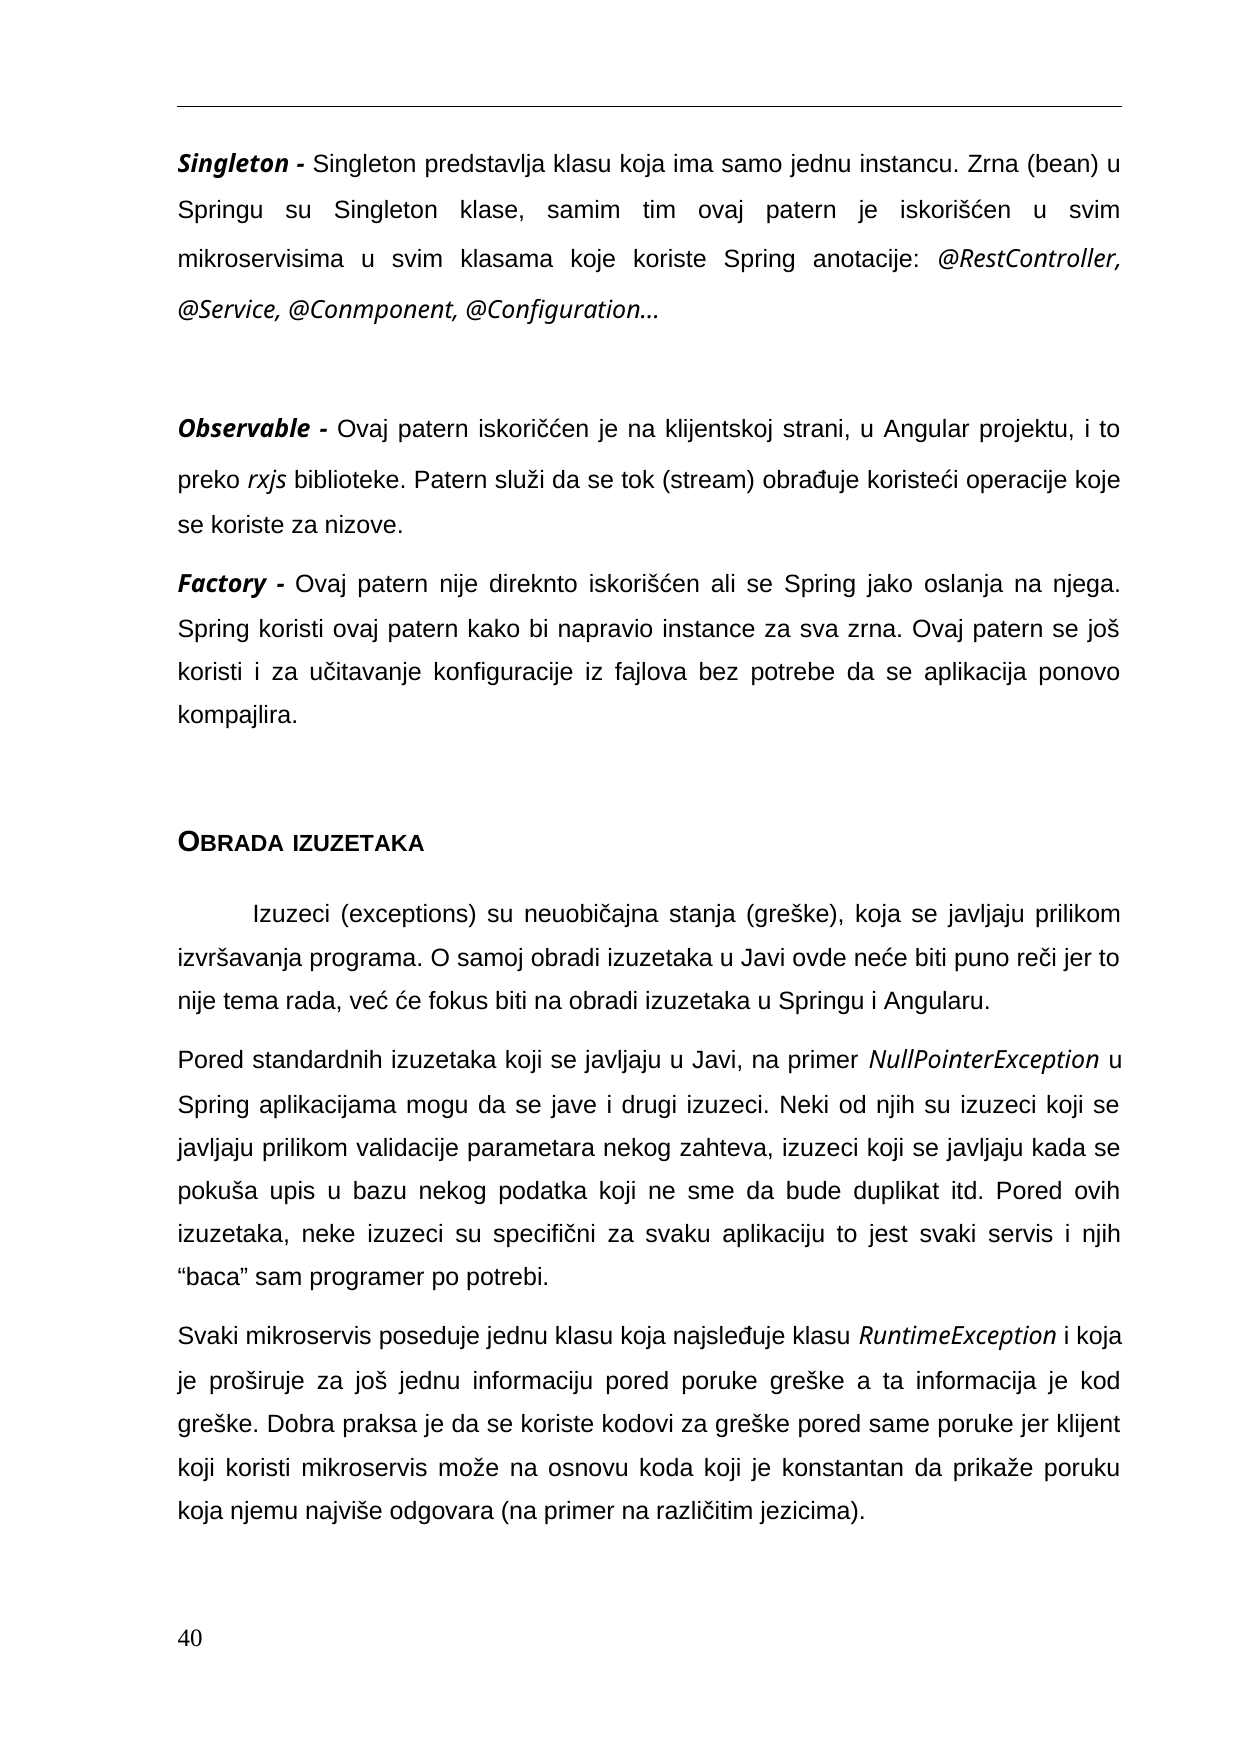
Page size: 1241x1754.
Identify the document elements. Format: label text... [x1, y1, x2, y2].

text Observable - Ovaj patern iskoričćen je na klijentskoj strani, u Angular projektu, i to preko rxjs biblioteke. Patern služi da se tok (stream) obrađuje koristeći operacije koje se koriste za nizove. [177, 411, 1122, 539]
text Singleton - Singleton predstavlja klasu koja ima samo jednu instancu. Zrna (bean) u Springu su Singleton klase, samim tim ovaj patern je iskorišćen u svim mikroservisima u svim klasama koje koriste Spring anotacije: @RestController, @Service, @Conmponent, @Configuration... [177, 146, 1122, 325]
text Pored standardnih izuzetaka koji se javljaju u Javi, na primer NullPointerException u Spring aplikacijama mogu da se jave i drugi izuzeci. Neki od njih su izuzeci koji se javljaju prilikom validacije parametara nekog zahteva, izuzeci koji se javljaju kada se pokuša upis u bazu nekog podatka koji ne sme da bude duplikat itd. Pored ovih izuzetaka, neke izuzeci su specifični za svaku aplikaciju to jest svaki servis i njih “baca” sam programer po potrebi. [177, 1041, 1122, 1291]
subtitle Obrada izuzetaka [177, 824, 1122, 858]
text Factory - Ovaj patern nije direknto iskorišćen ali se Spring jako oslanja na njega. Spring koristi ovaj patern kako bi napravio instance za sva zrna. Ovaj patern se još koristi i za učitavanje konfiguracije iz fajlova bez potrebe da se aplikacija ponovo kompajlira. [177, 566, 1122, 729]
text Svaki mikroservis poseduje jednu klasu koja najsleđuje klasu RuntimeException i koja je proširuje za još jednu informaciju pored poruke greške a ta informacija je kod greške. Dobra praksa je da se koriste kodovi za greške pored same poruke jer klijent koji koristi mikroservis može na osnovu koda koji je konstantan da prikaže poruku koja njemu najviše odgovara (na primer na različitim jezicima). [177, 1318, 1122, 1524]
text Izuzeci (exceptions) su neuobičajna stanja (greške), koja se javljaju prilikom izvršavanja programa. O samoj obradi izuzetaka u Javi ovde neće biti puno reči jer to nije tema rada, već će fokus biti na obradi izuzetaka u Springu i Angularu. [177, 899, 1122, 1014]
